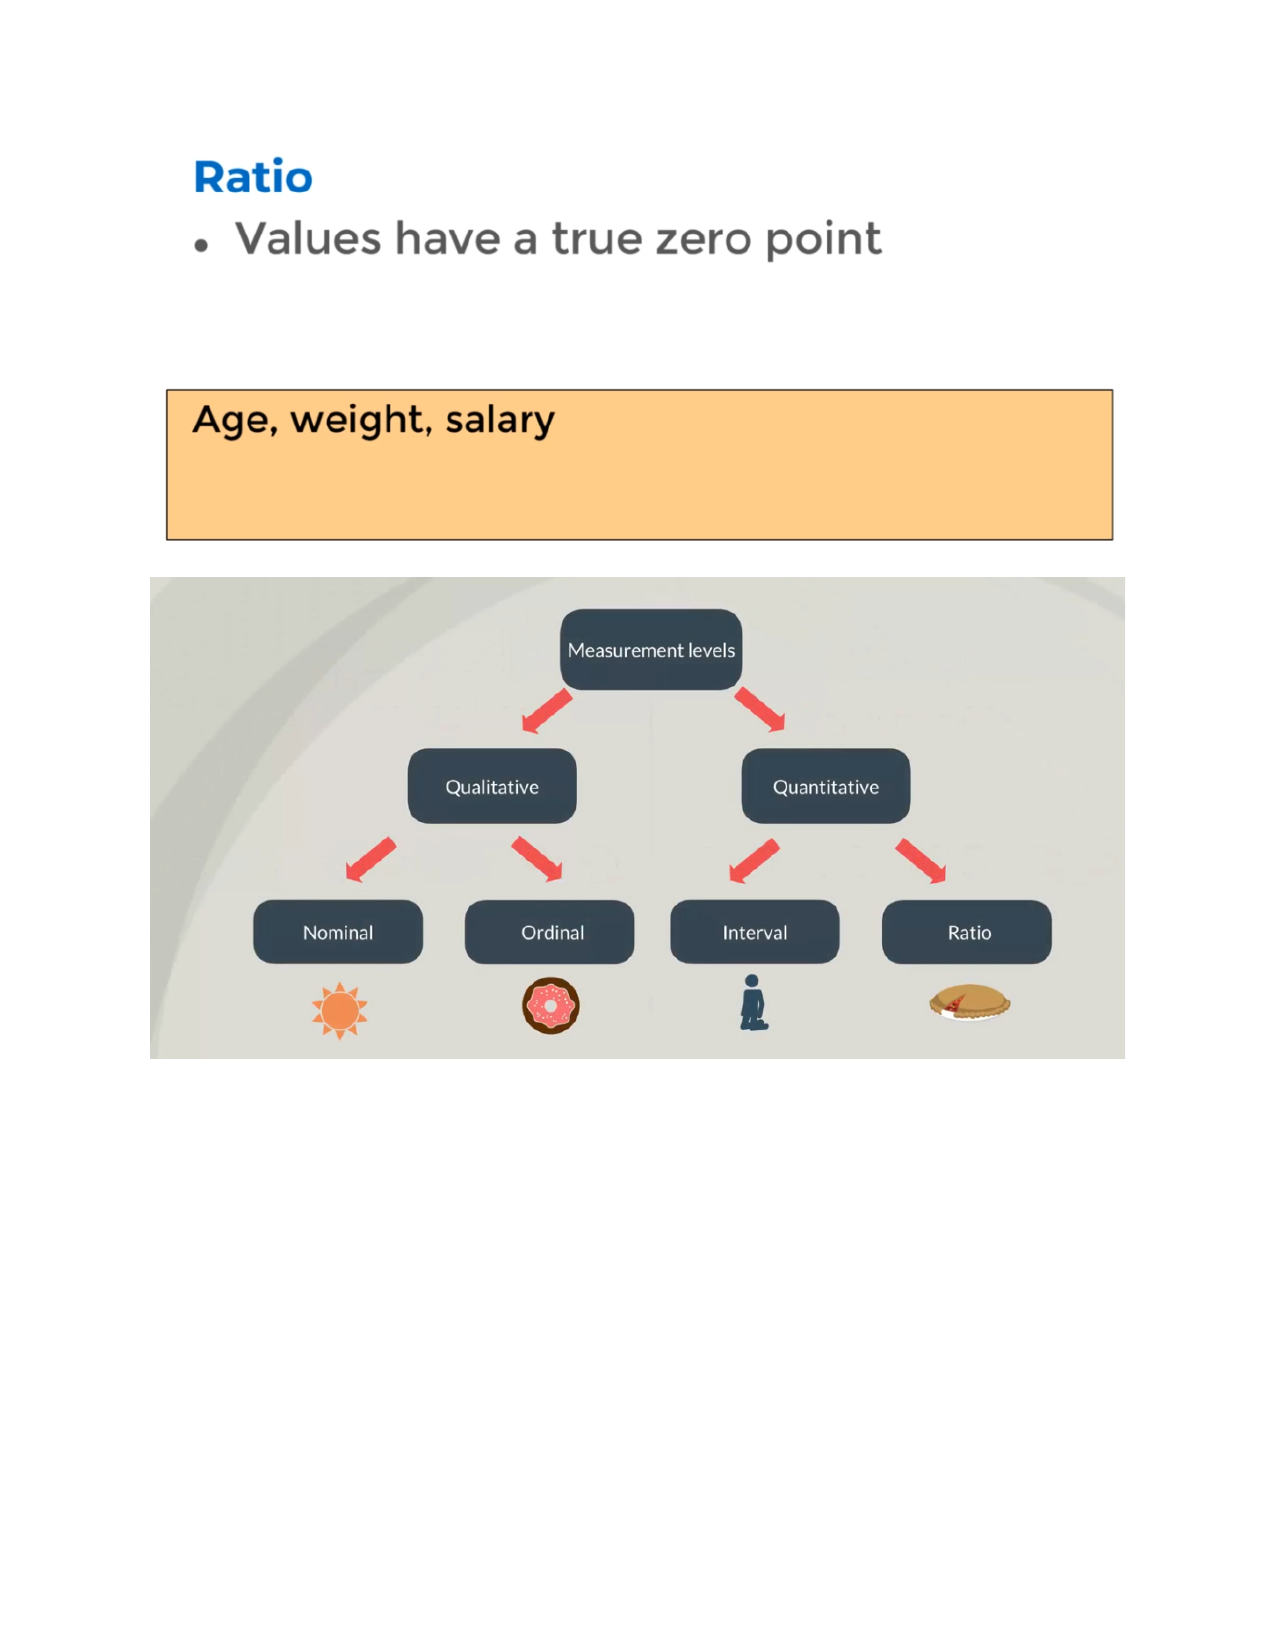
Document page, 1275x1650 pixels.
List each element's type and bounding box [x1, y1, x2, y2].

picture [150, 150, 1125, 553]
picture [150, 577, 1125, 1059]
